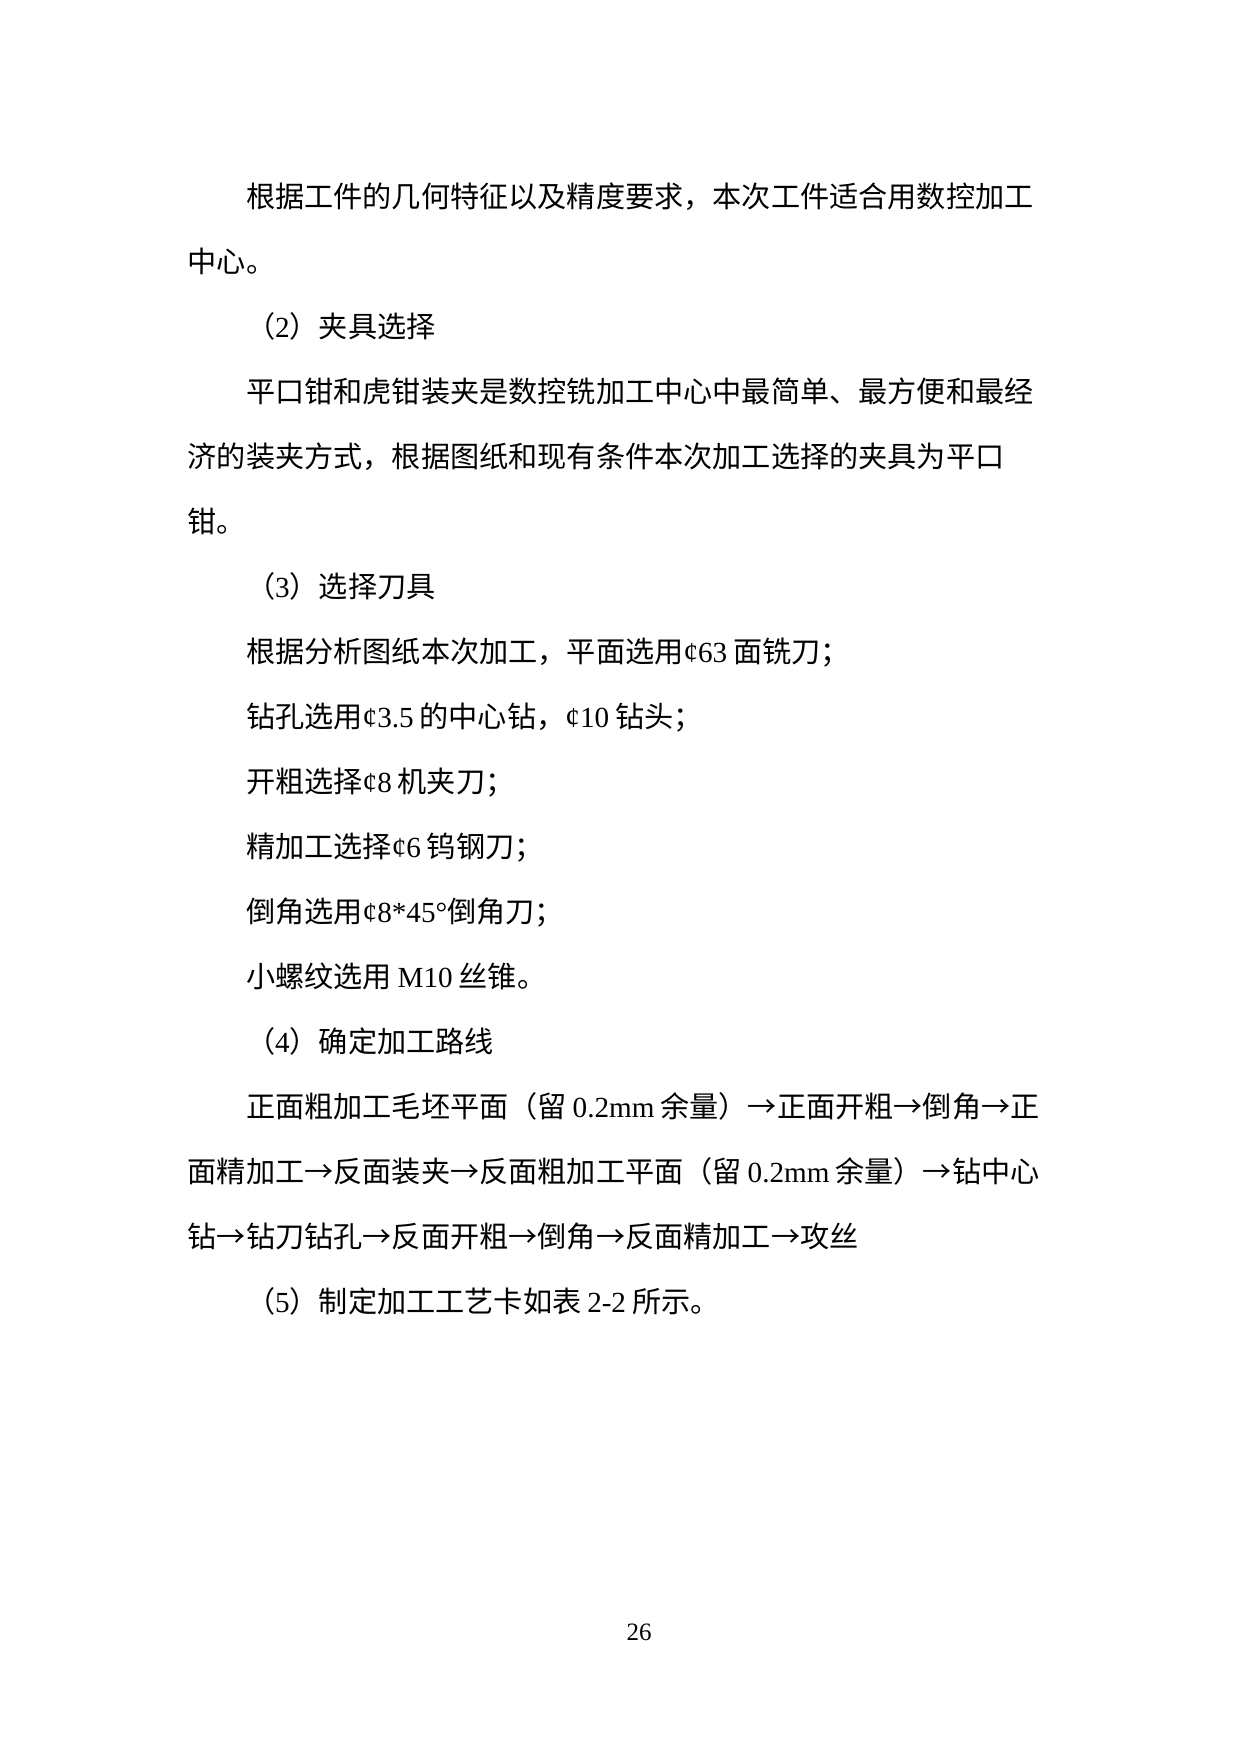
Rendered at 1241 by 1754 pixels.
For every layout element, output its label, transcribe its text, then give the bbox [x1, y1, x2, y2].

text 正面粗加工毛坯平面（留0.2mm余量）→正面开粗→倒角→正面精加工→反面装夹→反面粗加工平面（留0.2mm余量）→钻中心钻→钻刀钻孔→反面开粗→倒角→反面精加工→攻丝 [187, 1072, 1053, 1267]
text 倒角选用¢8*45°倒角刀； [187, 877, 1053, 942]
text 根据工件的几何特征以及精度要求，本次工件适合用数控加工中心。 [187, 162, 1053, 292]
text 平口钳和虎钳装夹是数控铣加工中心中最简单、最方便和最经济的装夹方式，根据图纸和现有条件本次加工选择的夹具为平口钳。 [187, 357, 1053, 552]
text （2）夹具选择 [187, 292, 1053, 357]
text 精加工选择¢6钨钢刀； [187, 812, 1053, 877]
text 根据分析图纸本次加工，平面选用¢63面铣刀； [187, 617, 1053, 682]
text 开粗选择¢8机夹刀； [187, 747, 1053, 812]
text 钻孔选用¢3.5的中心钻，¢10钻头； [187, 682, 1053, 747]
text （3）选择刀具 [187, 552, 1053, 617]
text （5）制定加工工艺卡如表2-2所示。 [187, 1267, 1053, 1332]
text 小螺纹选用M10丝锥。 [187, 942, 1053, 1007]
text （4）确定加工路线 [187, 1007, 1053, 1072]
